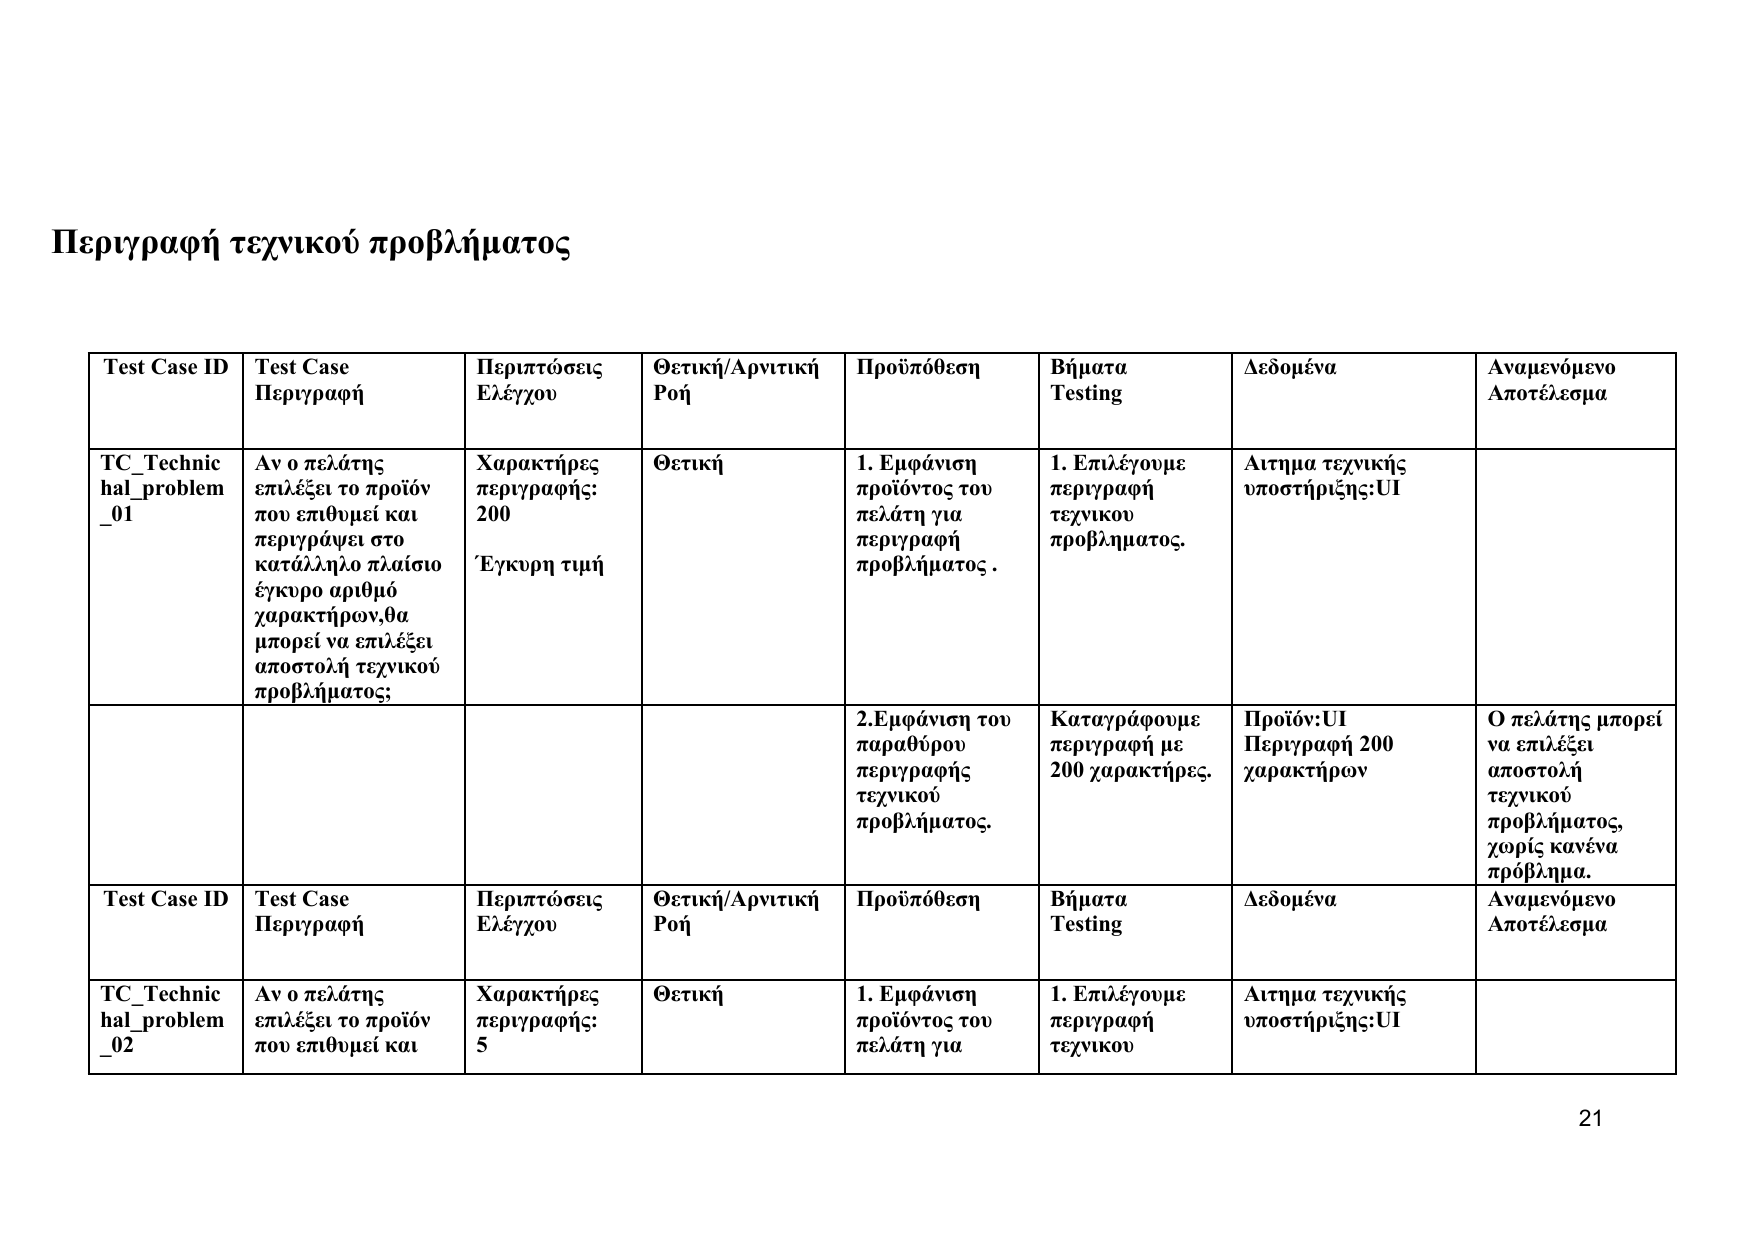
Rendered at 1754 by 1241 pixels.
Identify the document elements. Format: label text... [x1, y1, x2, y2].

table_cell TC_Technichal_problem_01 [90, 450, 242, 704]
table_cell Χαρακτήρες περιγραφής: 200 Έγκυρη τιμή [466, 450, 641, 704]
table_cell Θετική/Αρνιτική Ροή [643, 886, 844, 979]
table_header Προϋπόθεση [846, 354, 1038, 448]
table_cell Προϊόν:UI Περιγραφή 200 χαρακτήρων [1233, 706, 1475, 884]
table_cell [244, 981, 464, 1072]
table_cell Θετική [643, 981, 844, 1072]
table_cell Θετική [643, 450, 844, 704]
table_header Θετική/Αρνιτική Ροή [643, 354, 844, 448]
table_cell Ο πελάτης μπορεί να επιλέξει αποστολή τεχνικού προβλήματος, χωρίς κανένα πρόβλημα. [1477, 706, 1675, 884]
table_header Δεδομένα [1233, 354, 1475, 448]
table_cell [244, 706, 464, 884]
table_cell Αιτημα τεχνικής υποστήριξης:UI [1233, 450, 1475, 704]
table_cell [1477, 981, 1675, 1072]
table_header Περιπτώσεις Ελέγχου [466, 354, 641, 448]
table_cell 1. Εμφάνιση προϊόντος του πελάτη για περιγραφή προβλήματος . [846, 450, 1038, 704]
table_cell Προϋπόθεση [846, 886, 1038, 979]
table_cell Καταγράφουμε περιγραφή με 200 χαρακτήρες. [1040, 706, 1231, 884]
table_cell Περιπτώσεις Ελέγχου [466, 886, 641, 979]
table_header Test Case Περιγραφή [244, 354, 464, 448]
table_cell Δεδομένα [1233, 886, 1475, 979]
table_cell Τest Case ID [90, 886, 242, 979]
table_cell Βήματα Testing [1040, 886, 1231, 979]
table_cell Test Case Περιγραφή [244, 886, 464, 979]
table_header Βήματα Testing [1040, 354, 1231, 448]
table_cell [1477, 450, 1675, 704]
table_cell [1040, 981, 1231, 1072]
table_header Αναμενόμενο Αποτέλεσμα [1477, 354, 1675, 448]
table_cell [90, 981, 242, 1072]
table_cell 2.Εμφάνιση του παραθύρου περιγραφής τεχνικού προβλήματος. [846, 706, 1038, 884]
table_cell [466, 706, 641, 884]
table_cell [643, 706, 844, 884]
table_cell [90, 706, 242, 884]
table_cell 1. Επιλέγουμε περιγραφή τεχνικου προβληματος. [1040, 450, 1231, 704]
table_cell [466, 981, 641, 1072]
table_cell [1233, 981, 1475, 1072]
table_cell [846, 981, 1038, 1072]
subtitle Περιγραφή τεχνικού προβλήματος [16, 222, 1604, 261]
table_cell Αναμενόμενο Αποτέλεσμα [1477, 886, 1675, 979]
table_header Τest Case ID [90, 354, 242, 448]
